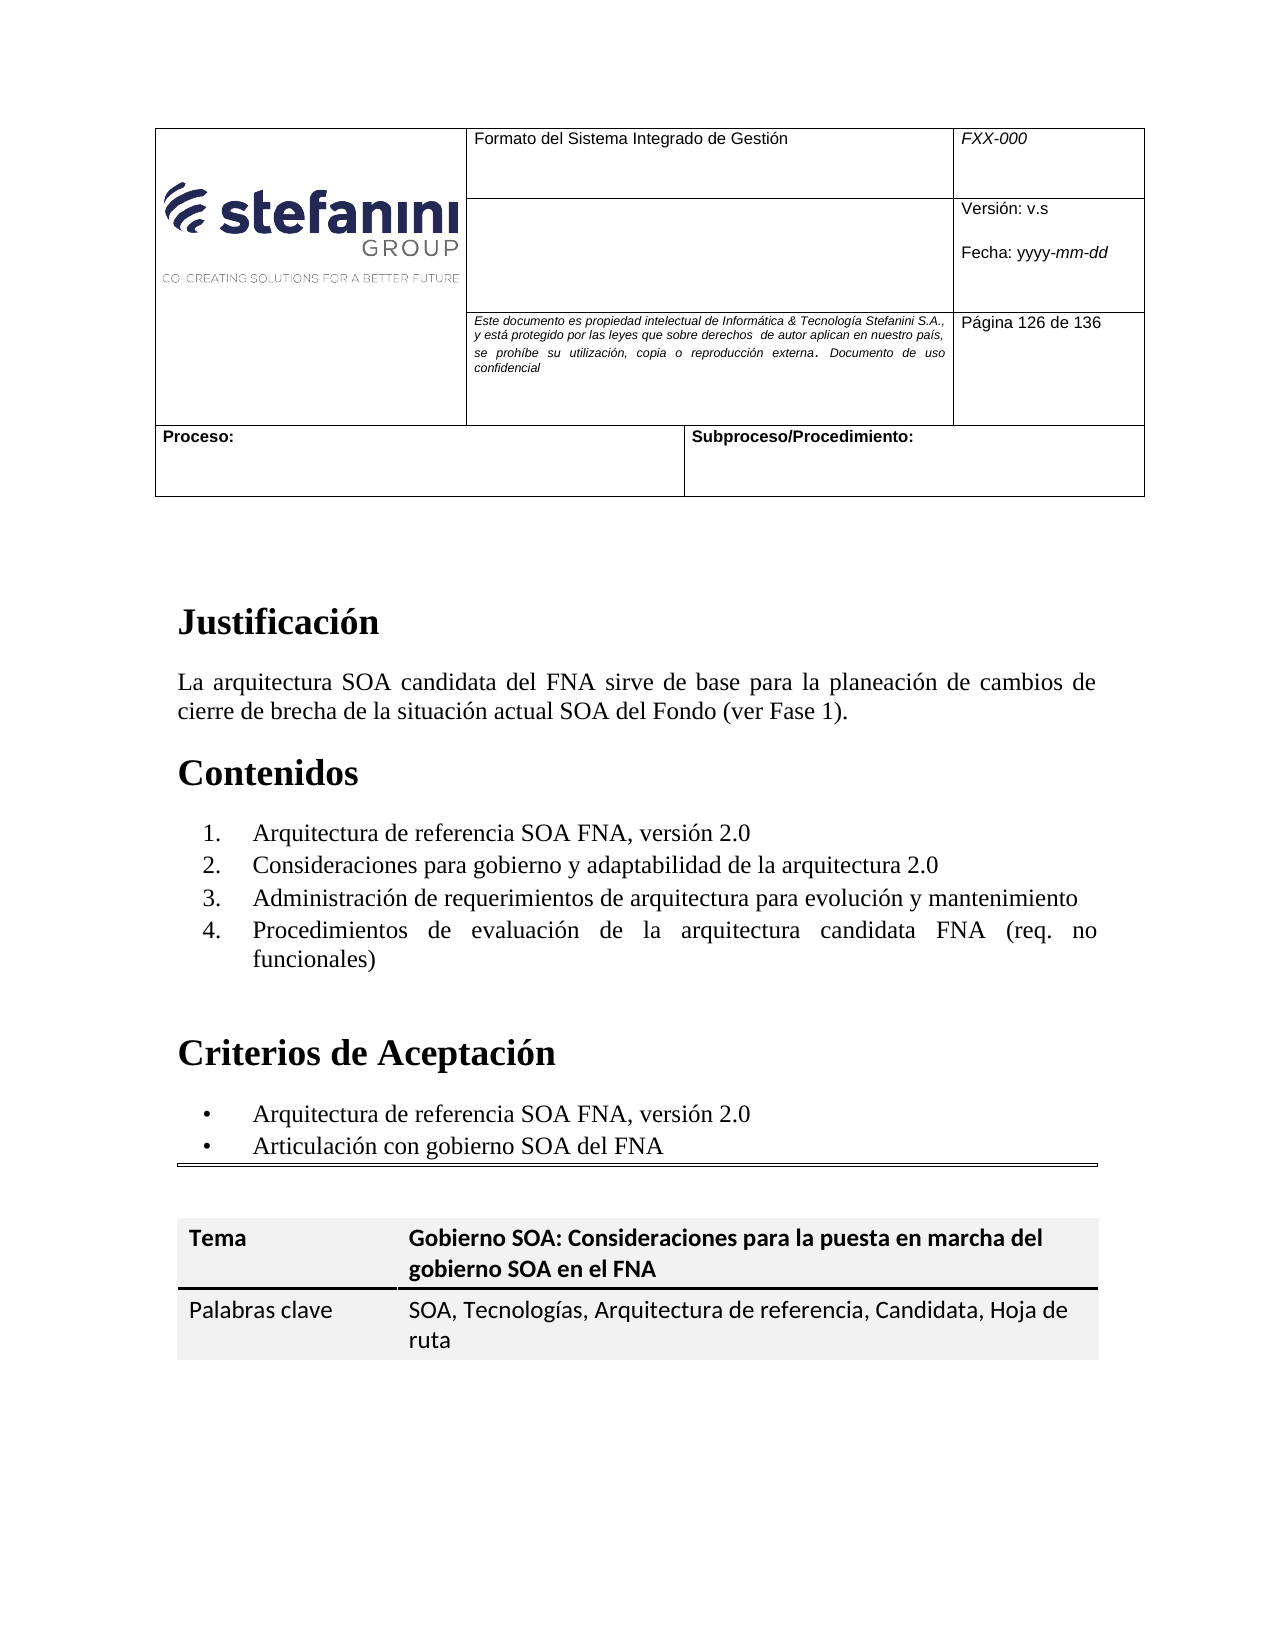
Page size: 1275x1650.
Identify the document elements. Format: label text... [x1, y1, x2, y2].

picture [162, 182, 460, 286]
list Articulación con gobierno SOA del FNA [202, 1131, 1098, 1160]
list Administración de requerimientos de arquitectura para evolución y mantenimiento [202, 883, 1098, 912]
table_cell SOA, Tecnologías, Arquitectura de referencia, Candidata, Hoja de ruta [398, 1290, 1098, 1359]
list Arquitectura de referencia SOA FNA, versión 2.0 [202, 1099, 1098, 1127]
list Arquitectura de referencia SOA FNA, versión 2.0 [202, 818, 1098, 847]
list Consideraciones para gobierno y adaptabilidad de la arquitectura 2.0 [202, 851, 1098, 879]
subtitle Justificación [177, 599, 1098, 642]
table_header Gobierno SOA: Consideraciones para la puesta en marcha del gobierno SOA en el FNA [398, 1219, 1098, 1287]
table_cell Palabras clave [178, 1290, 397, 1359]
subtitle Contenidos [177, 750, 1098, 793]
subtitle Criterios de Aceptación [177, 1031, 1098, 1074]
text La arquitectura SOA candidata del FNA sirve de base para la planeación de cambios de cierre de brecha de la situación actual SOA del Fondo (ver Fase 1). [177, 667, 1098, 725]
list Procedimientos de evaluación de la arquitectura candidata FNA (req. no funcionales) [202, 916, 1098, 973]
table_header Tema [178, 1219, 397, 1287]
